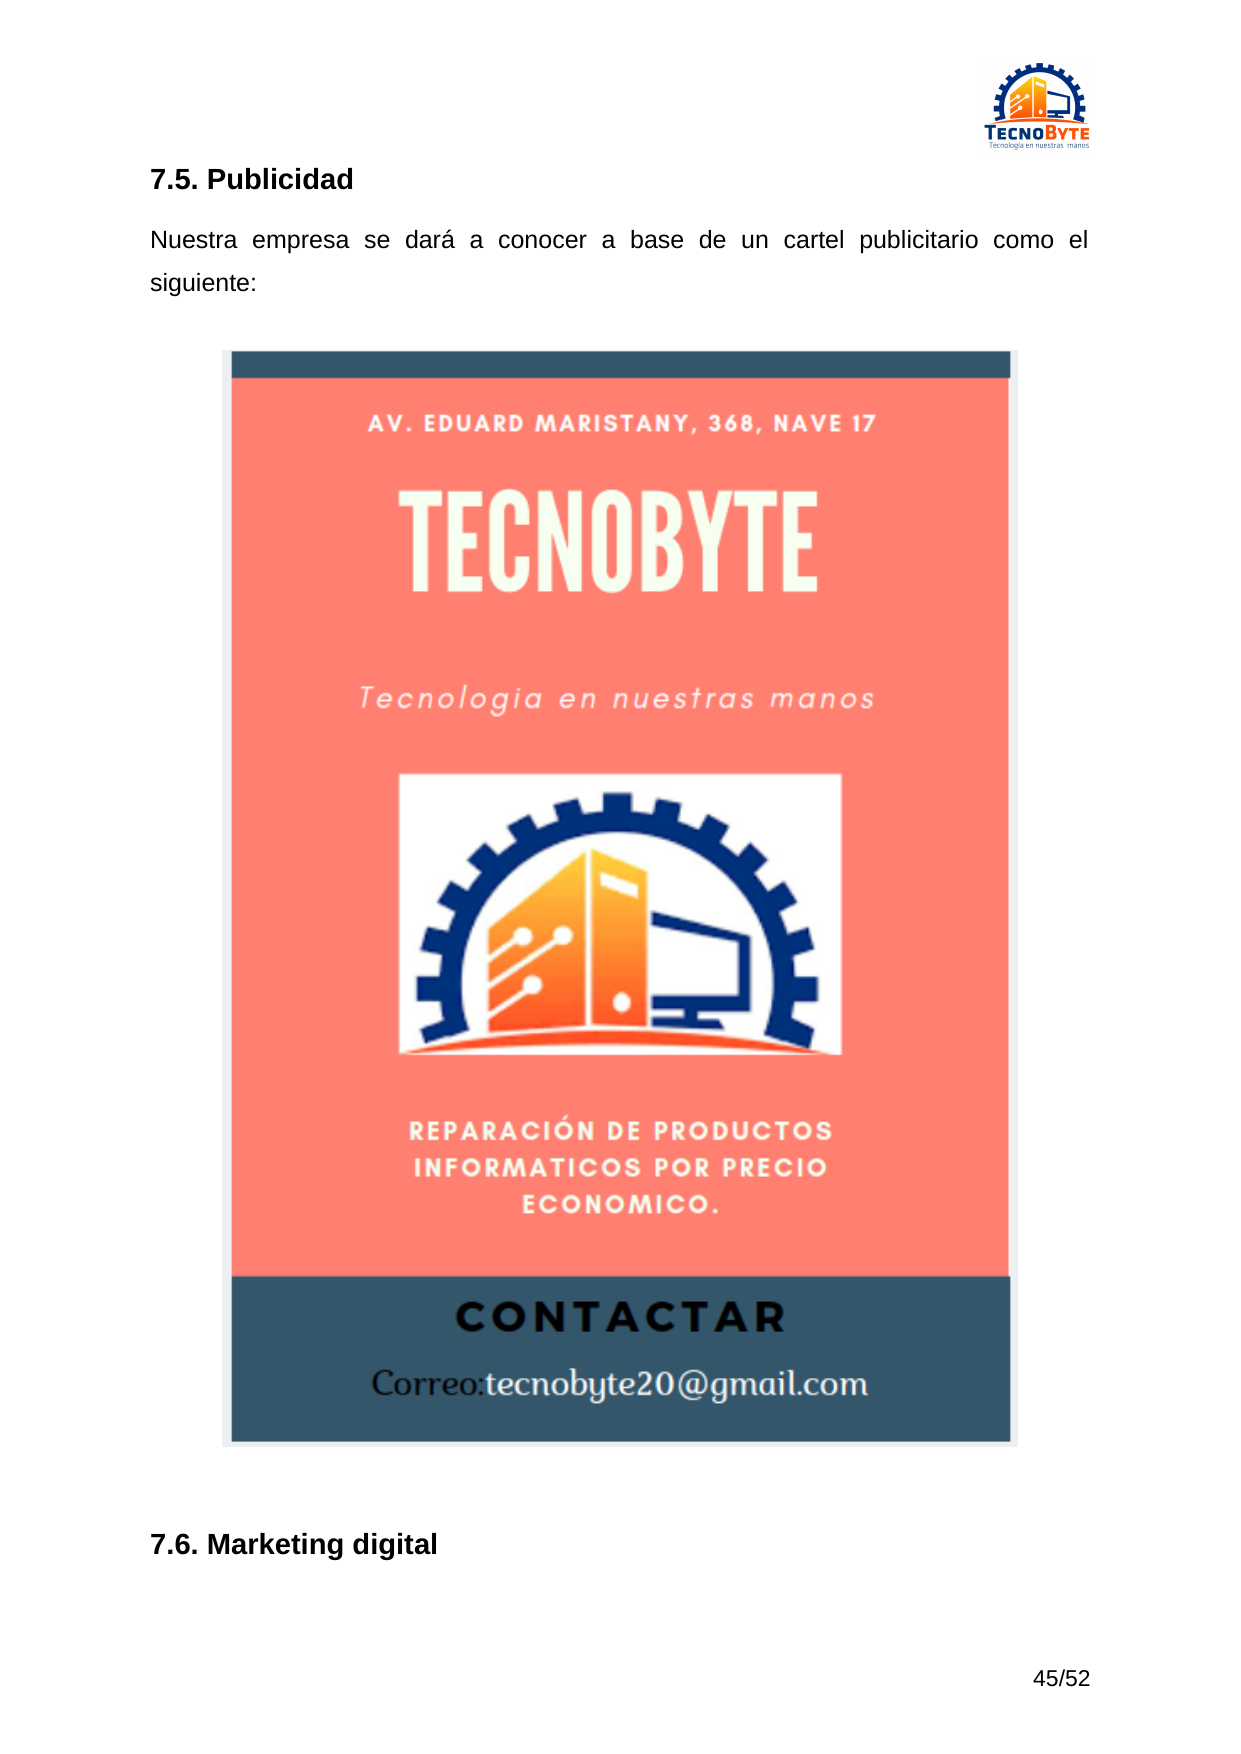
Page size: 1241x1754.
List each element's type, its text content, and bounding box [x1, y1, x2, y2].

subtitle 7.5. Publicidad [150, 162, 1090, 196]
text Nuestra empresa se dará a conocer a base de un cartel publicitario como el siguiente: [150, 225, 1090, 297]
picture [983, 58, 1091, 154]
subtitle 7.6. Marketing digital [150, 1527, 1090, 1561]
picture [222, 350, 1019, 1447]
